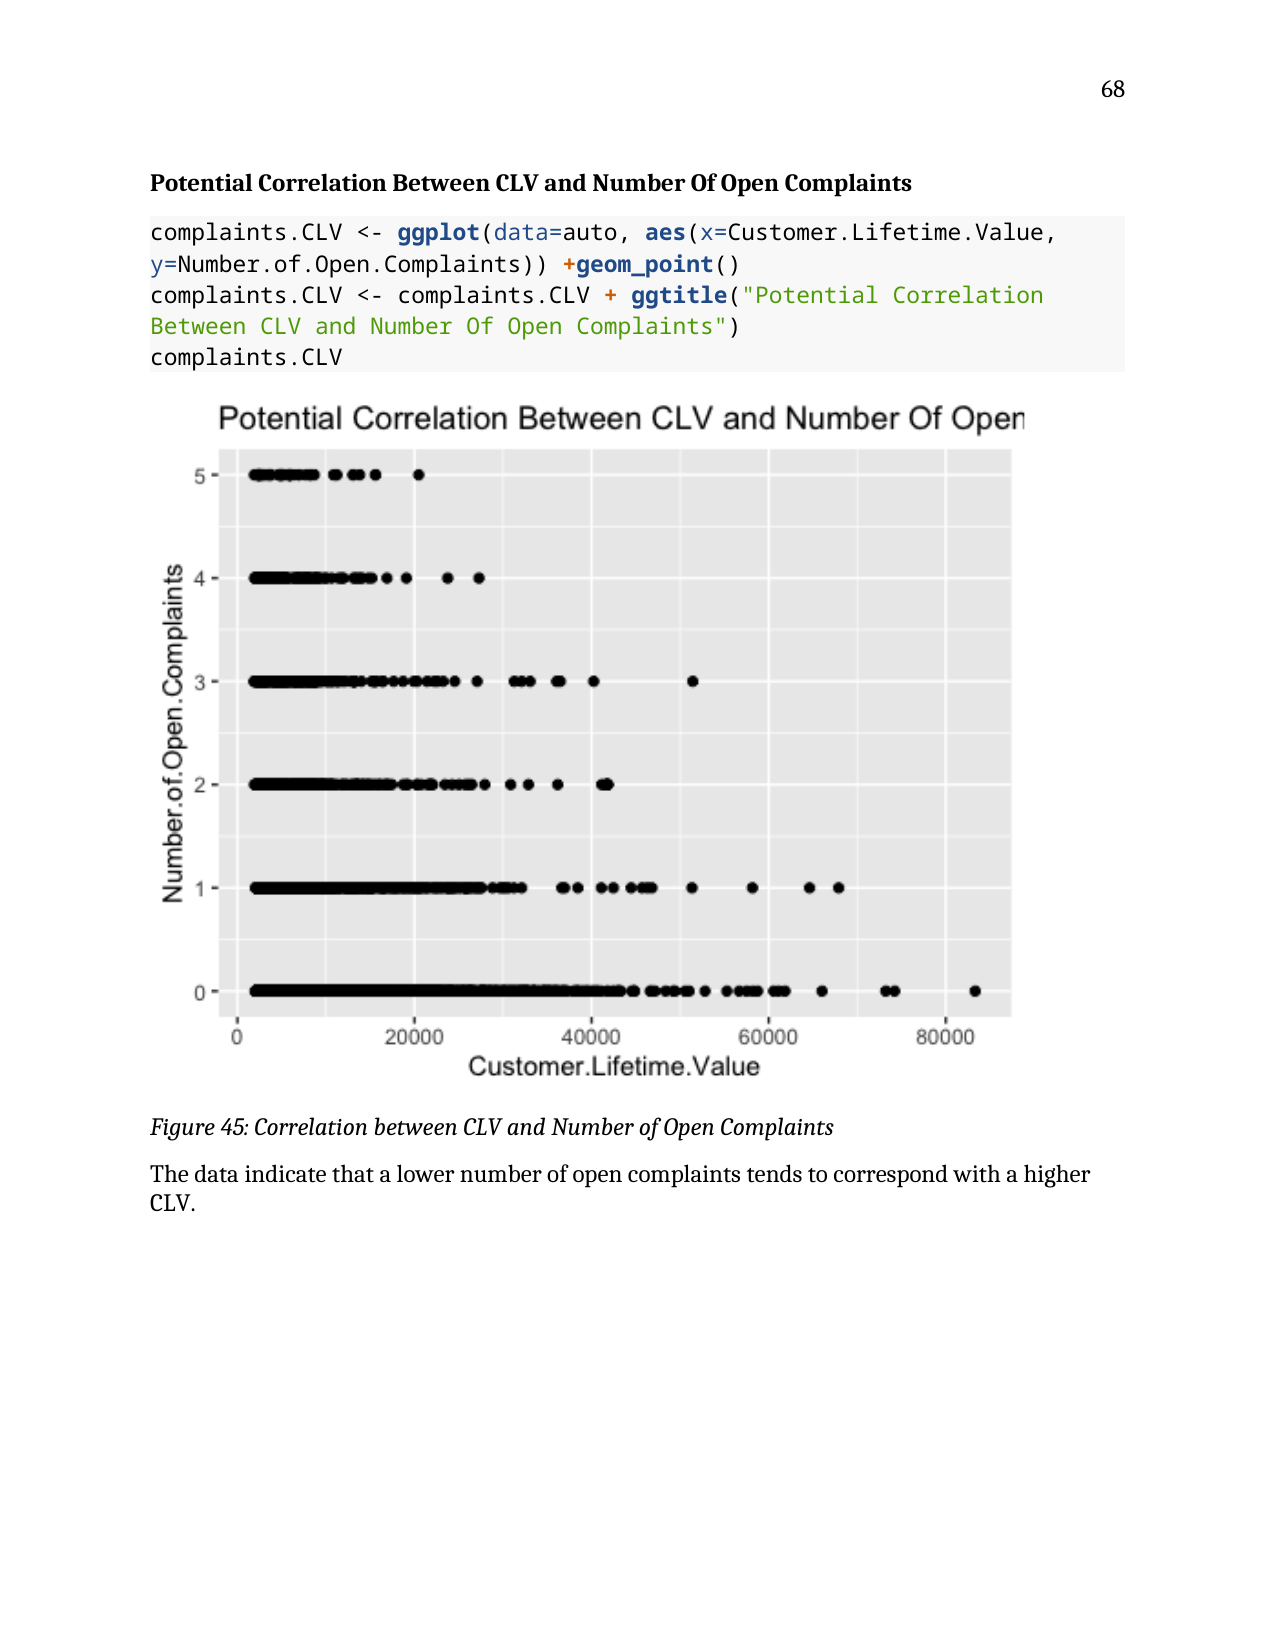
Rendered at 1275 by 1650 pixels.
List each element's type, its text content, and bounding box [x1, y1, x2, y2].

picture [150, 393, 1025, 1094]
text complaints.CLV <- ggplot(data=auto, aes(x=Customer.Lifetime.Value, y=Number.of.Open.Complaints)) +geom_point() complaints.CLV <- complaints.CLV + ggtitle("Potential Correlation Between CLV and Number Of Open Complaints") complaints.CLV [150, 216, 1125, 372]
text The data indicate that a lower number of open complaints tends to correspond with a higher CLV. [150, 1160, 1125, 1218]
text Potential Correlation Between CLV and Number Of Open Complaints [150, 169, 1125, 197]
